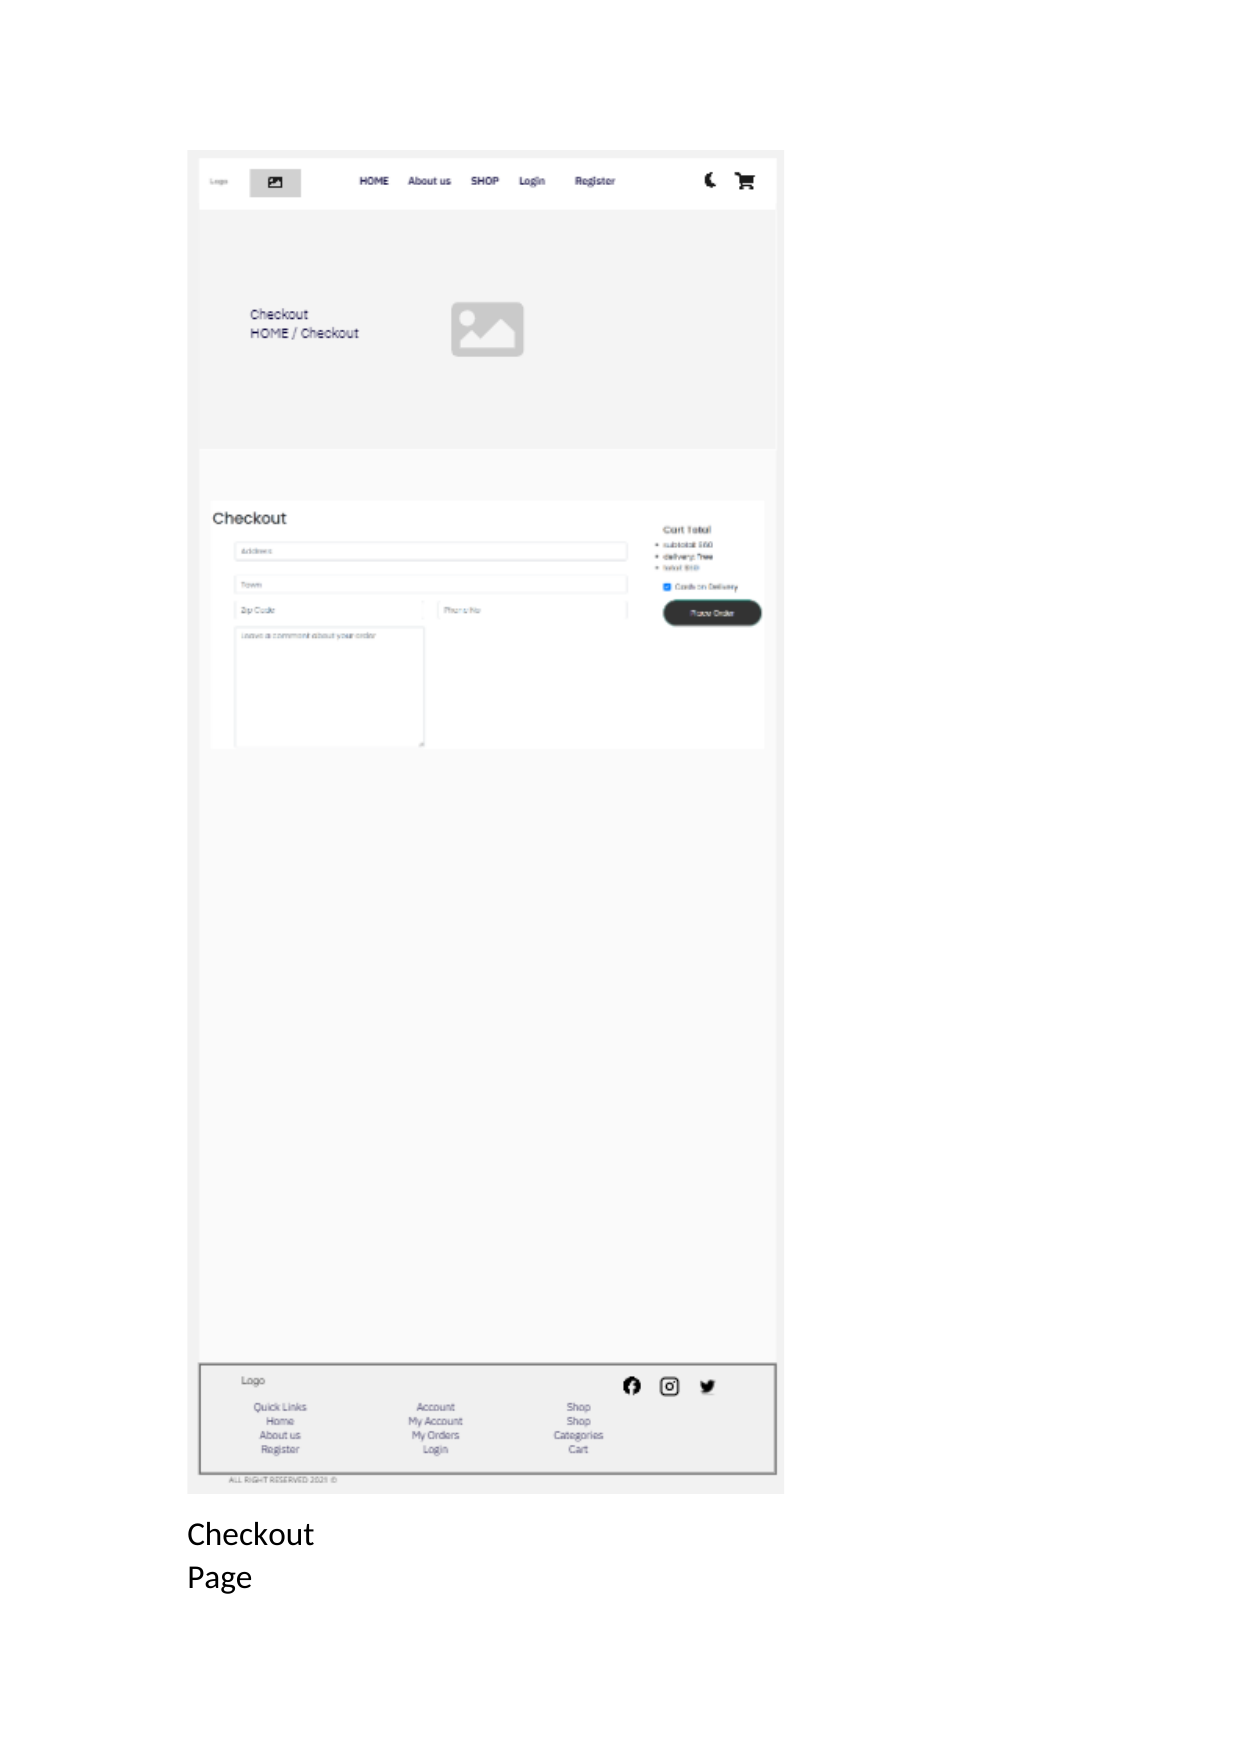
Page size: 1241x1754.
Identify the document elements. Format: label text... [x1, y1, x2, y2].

picture [187, 150, 785, 1494]
text Checkout Page [187, 1513, 1053, 1597]
